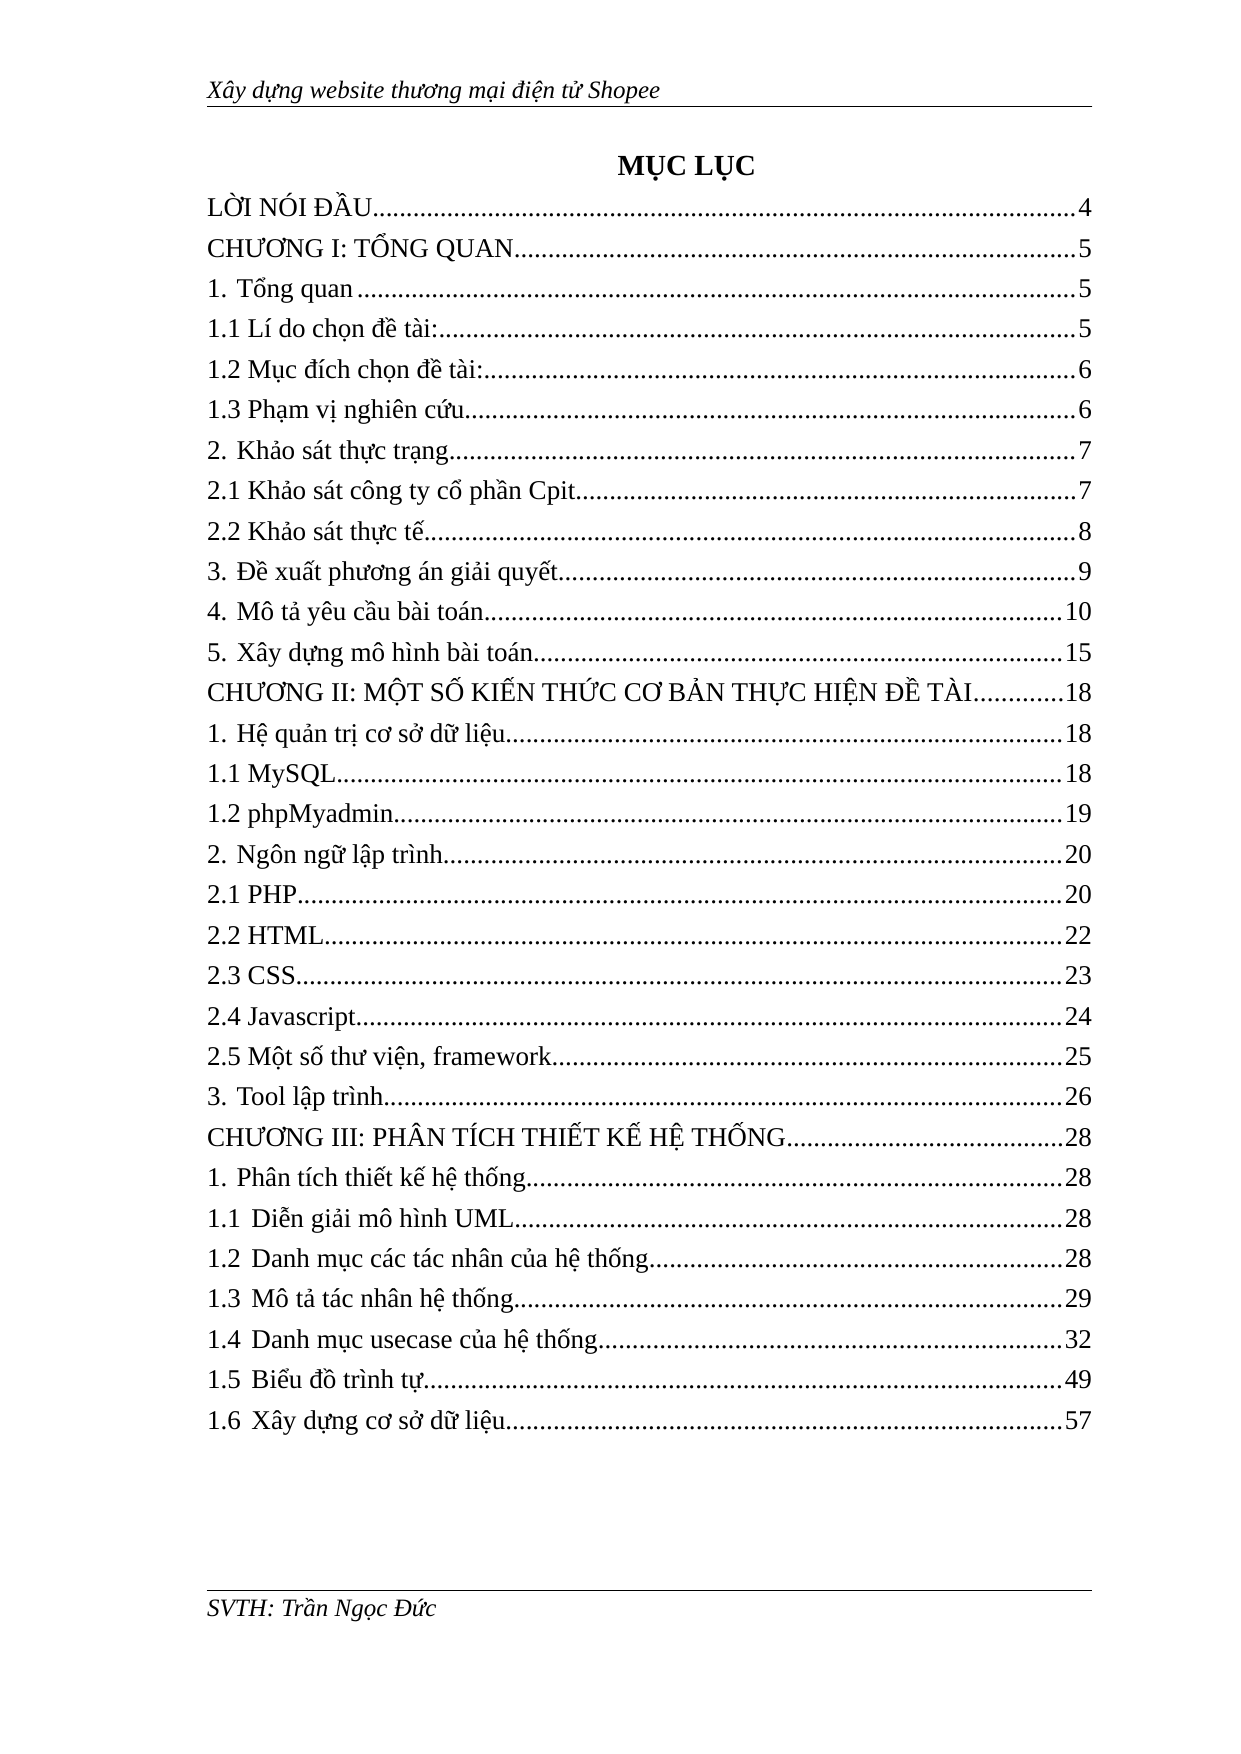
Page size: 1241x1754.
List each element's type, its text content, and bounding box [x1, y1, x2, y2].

text MỤC LỤC [207, 148, 1092, 181]
